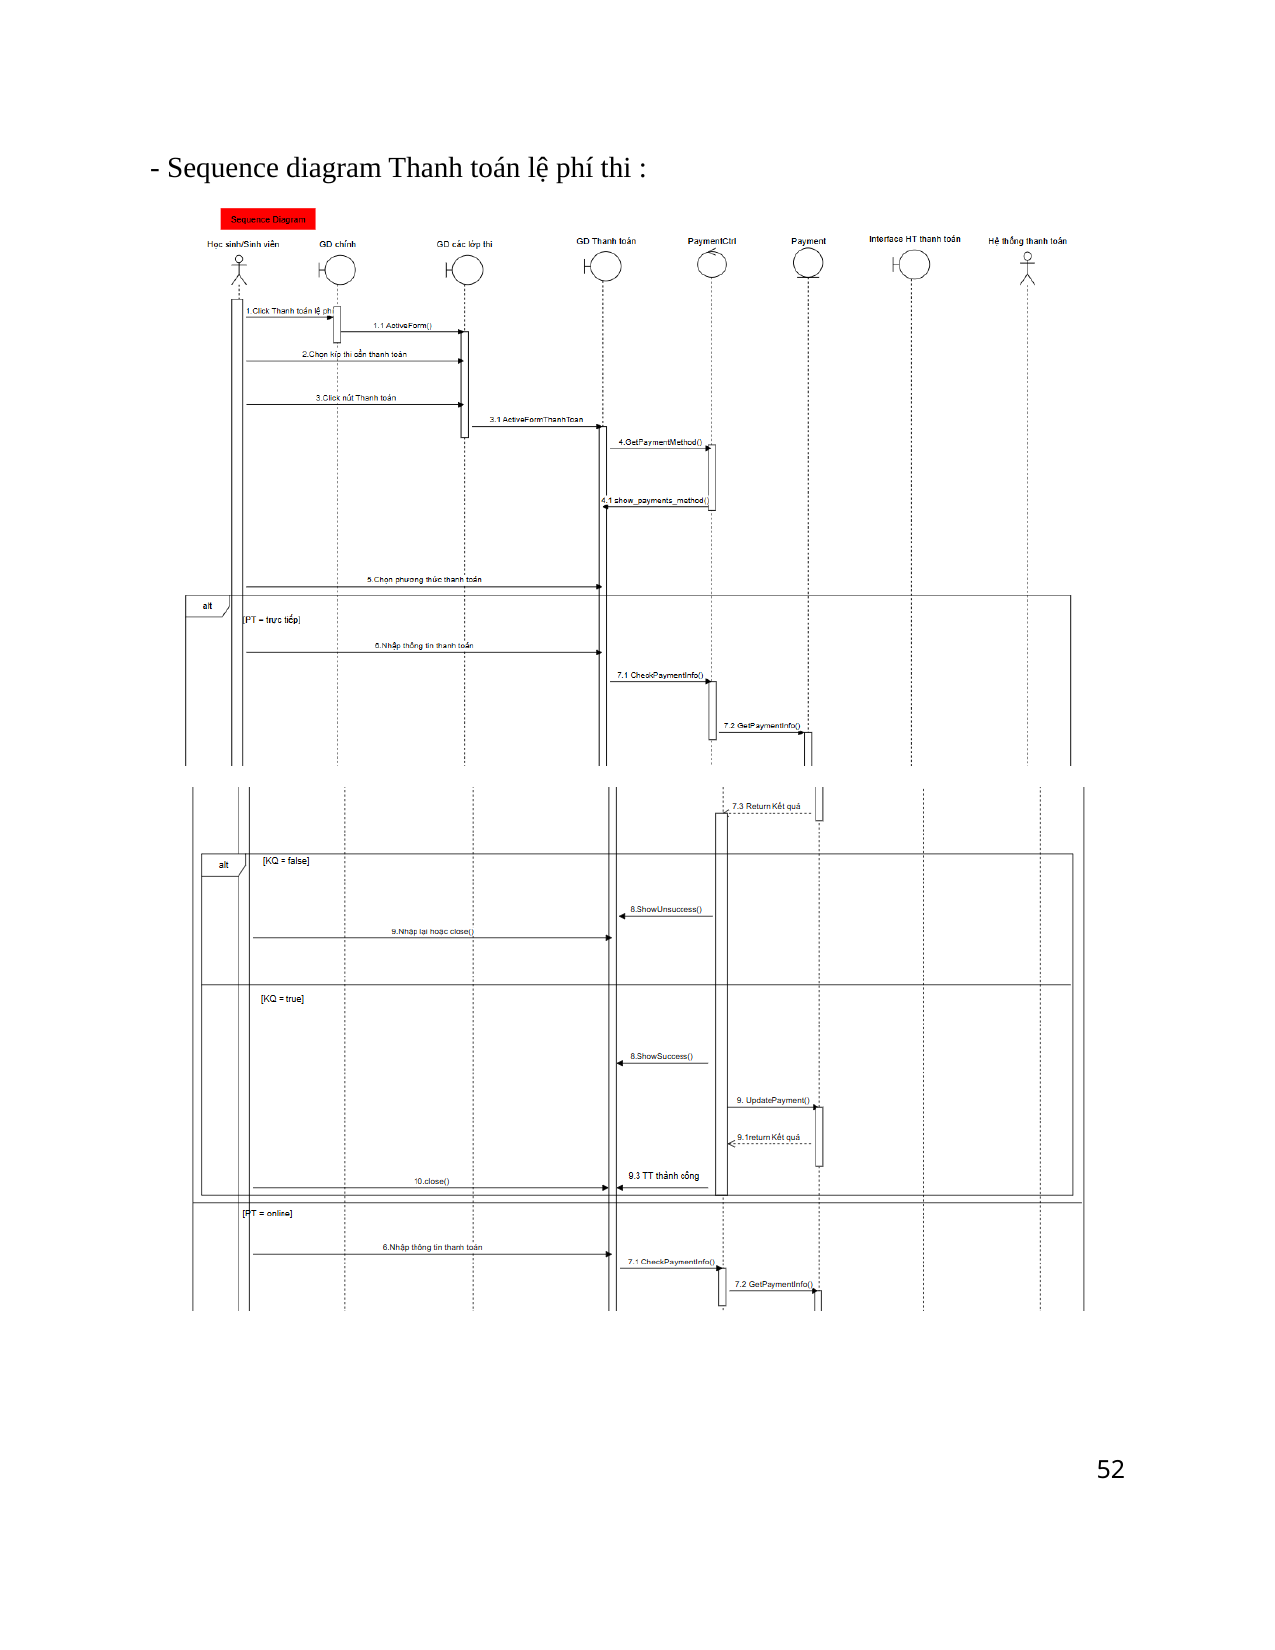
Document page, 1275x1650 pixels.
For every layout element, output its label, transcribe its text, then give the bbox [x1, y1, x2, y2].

text - Sequence diagram Thanh toán lệ phí thi : [150, 150, 1125, 183]
picture [150, 205, 1104, 766]
picture [150, 787, 1125, 1311]
